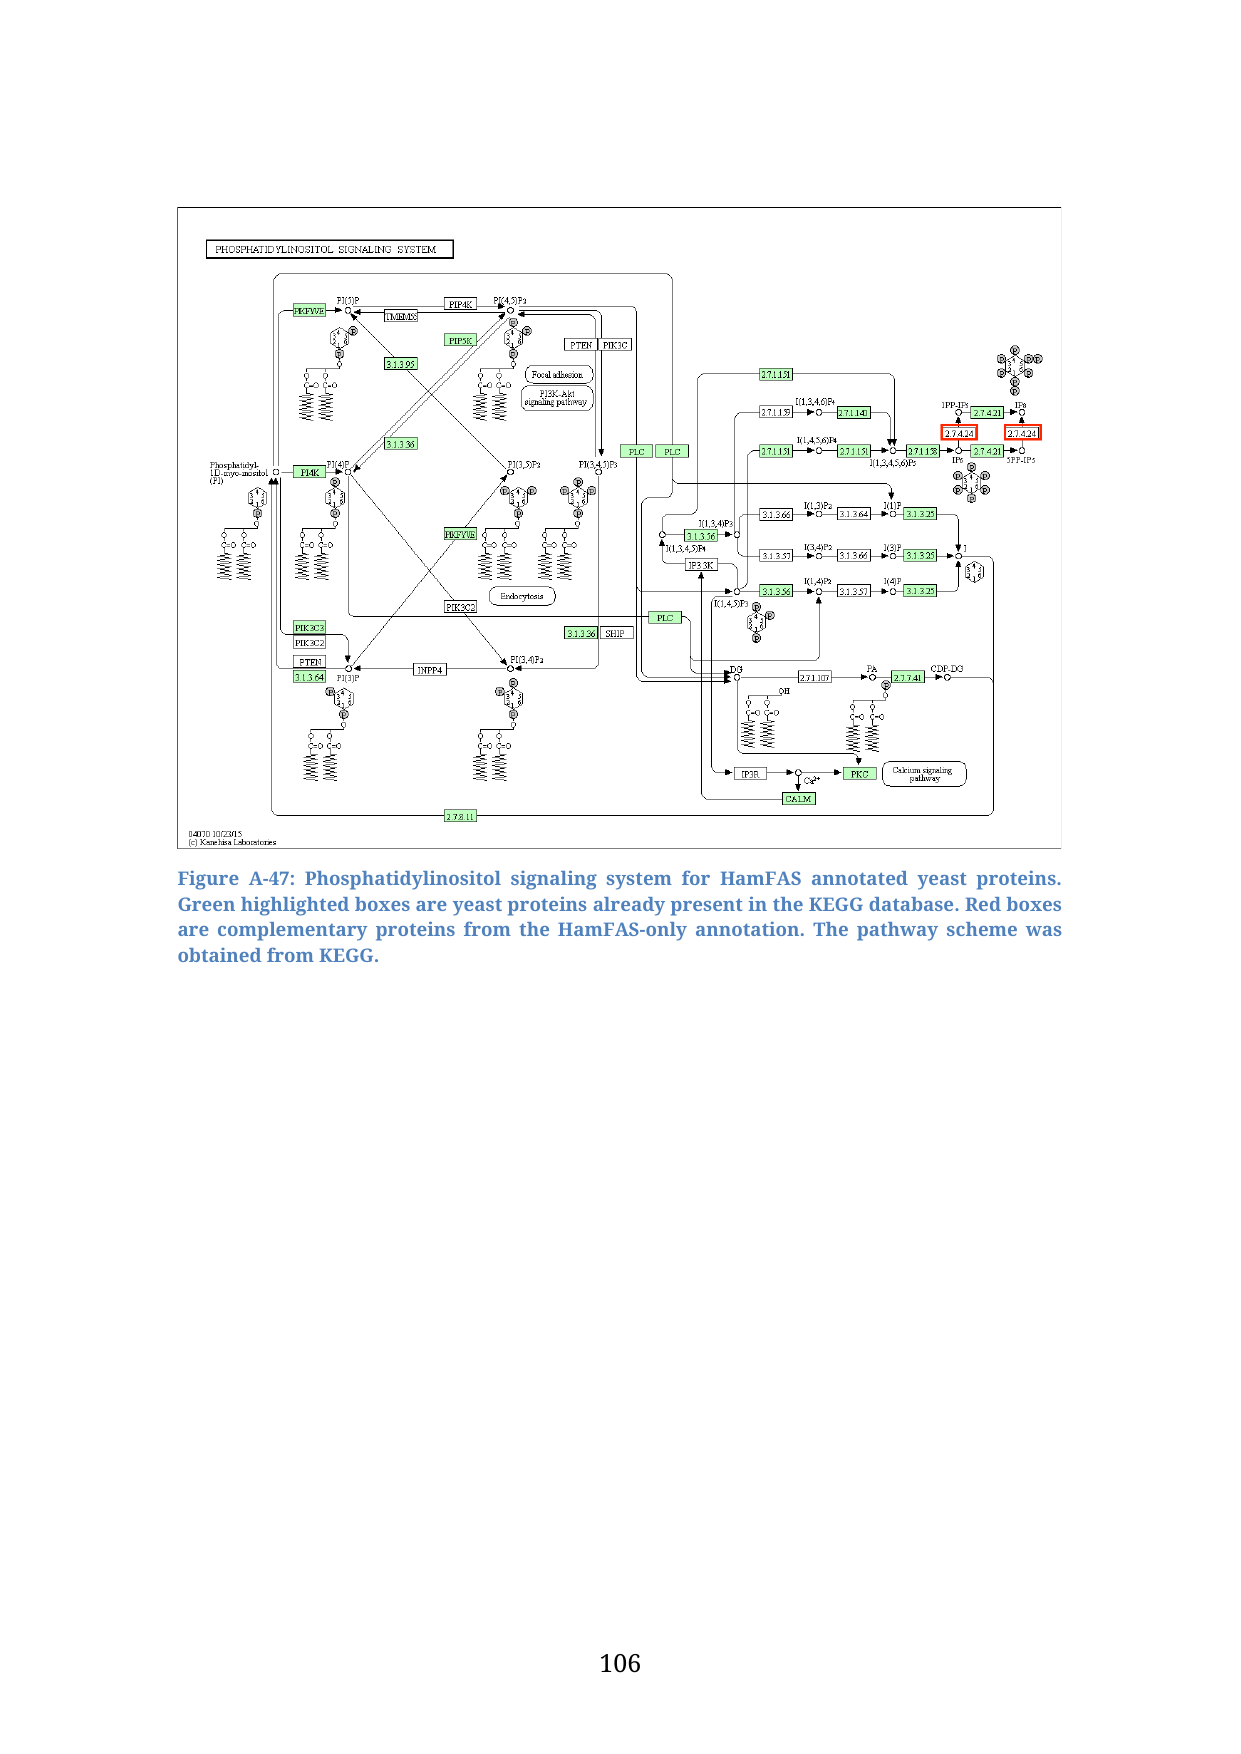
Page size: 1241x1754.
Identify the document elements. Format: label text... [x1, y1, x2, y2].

picture [177, 207, 1062, 849]
